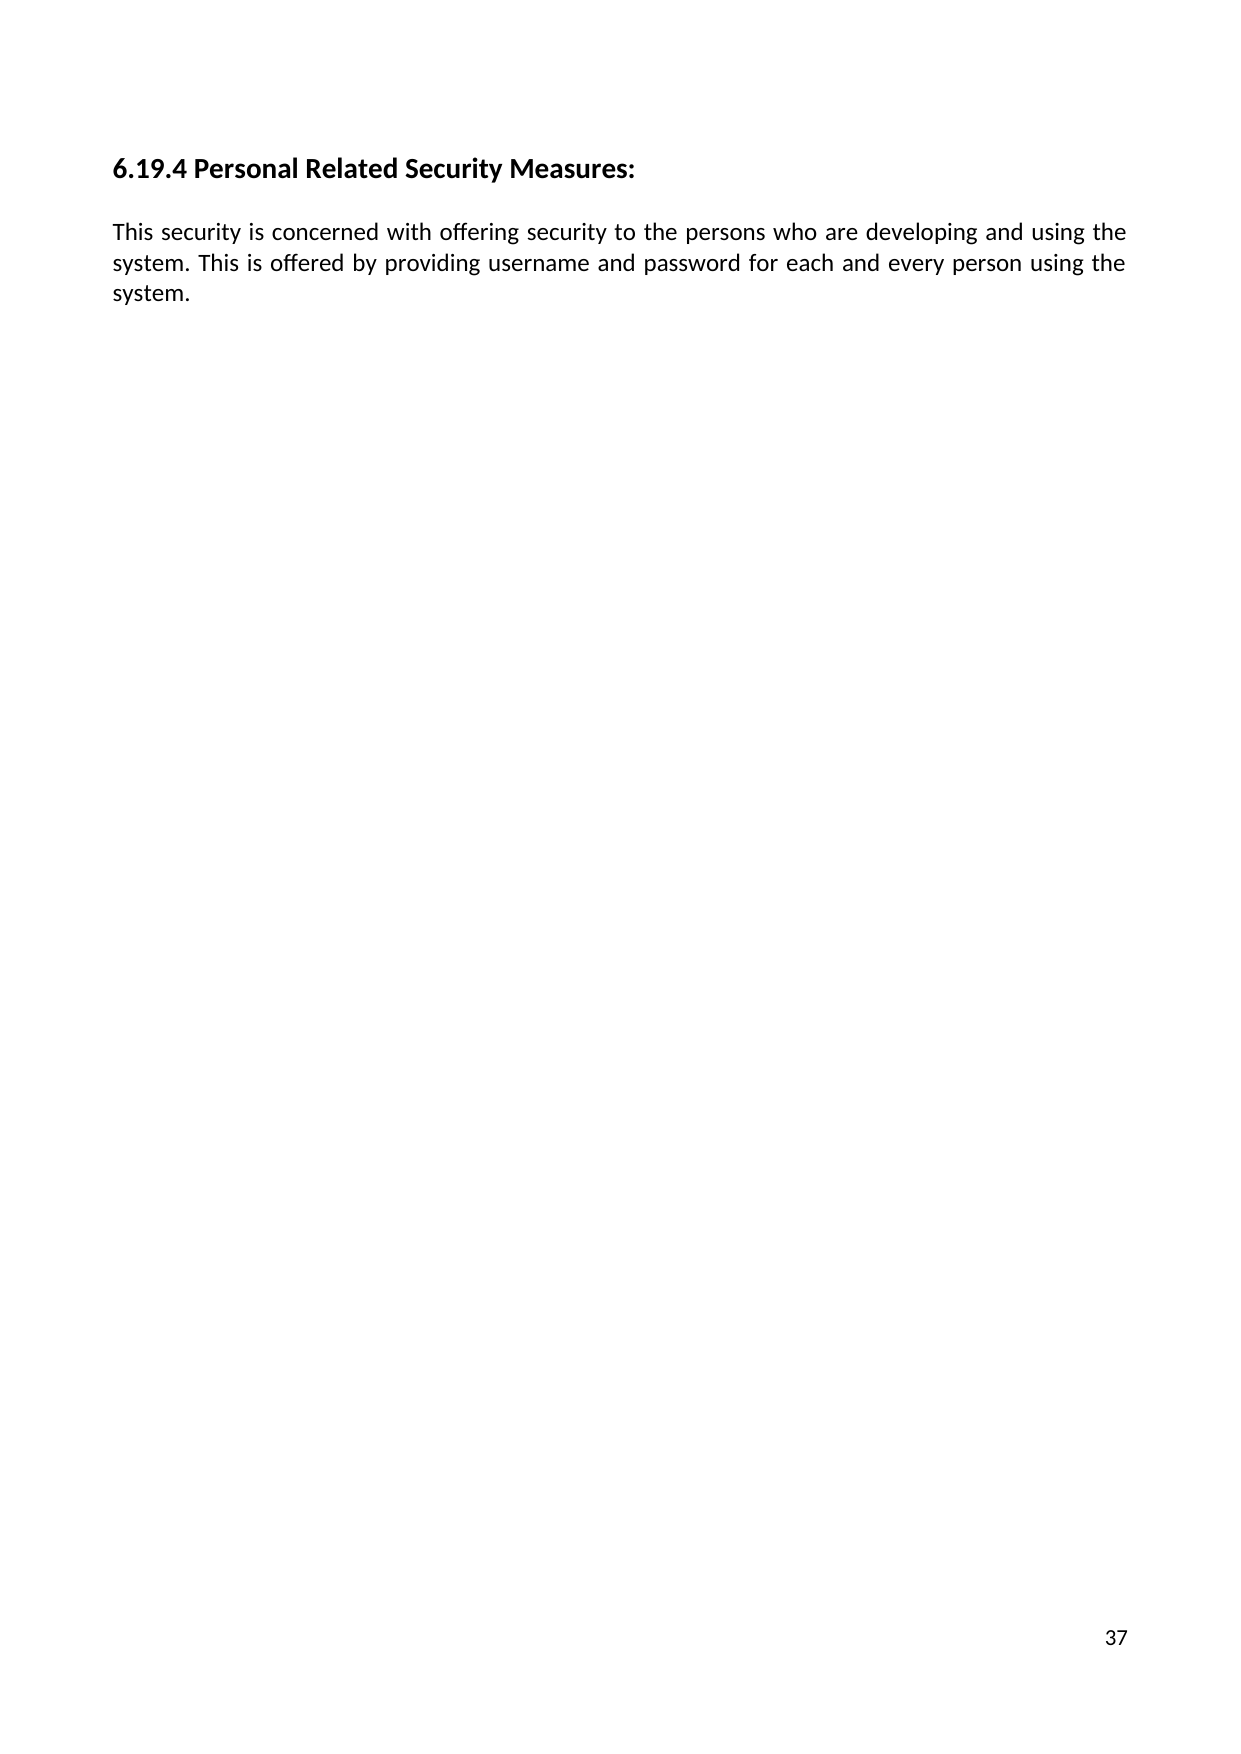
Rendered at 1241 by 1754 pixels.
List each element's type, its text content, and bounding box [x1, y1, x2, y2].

text This security is concerned with offering security to the persons who are developing and using the system. This is offered by providing username and password for each and every person using the system. [112, 216, 1128, 308]
text 6.19.4 Personal Related Security Measures: [112, 150, 1128, 186]
